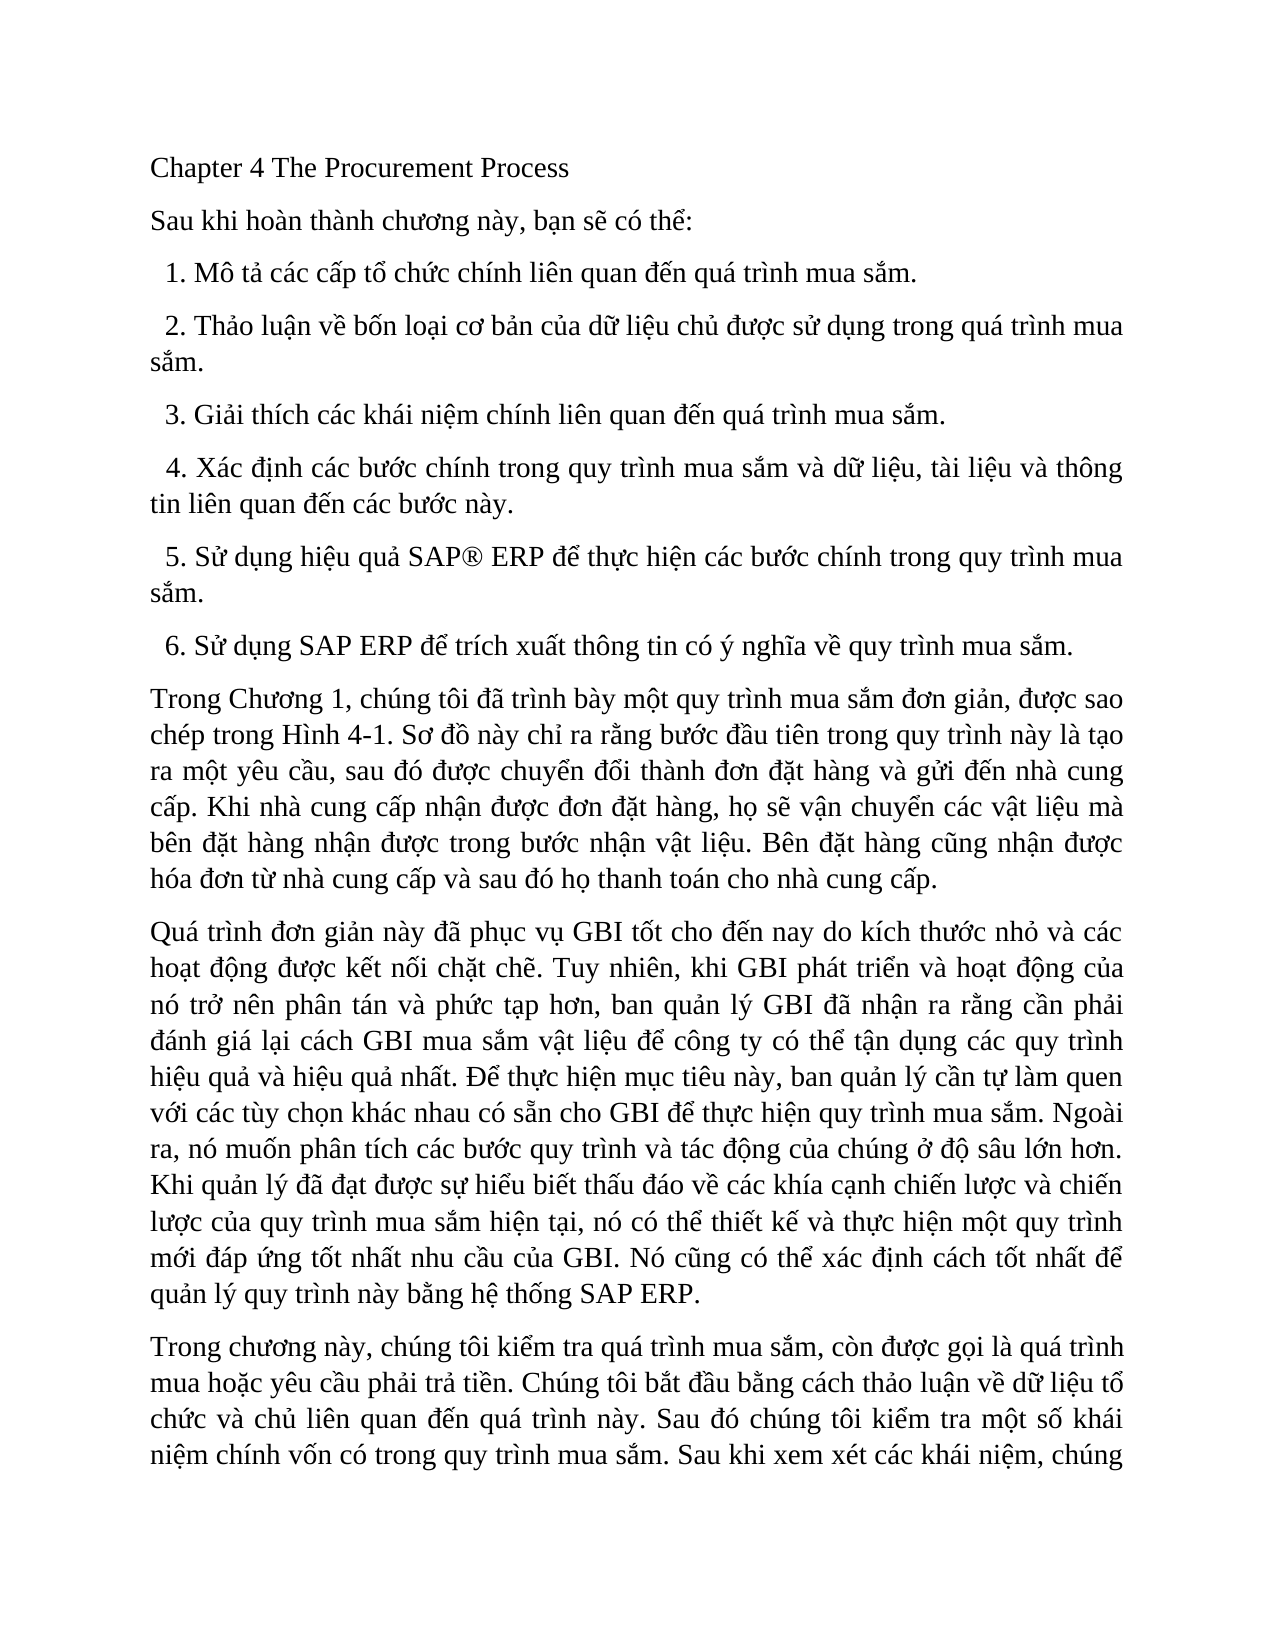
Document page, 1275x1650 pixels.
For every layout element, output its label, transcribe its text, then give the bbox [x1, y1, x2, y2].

text 1. Mô tả các cấp tổ chức chính liên quan đến quá trình mua sắm. [150, 256, 1125, 289]
text 2. Thảo luận về bốn loại cơ bản của dữ liệu chủ được sử dụng trong quá trình mua sắm. [150, 308, 1125, 378]
text Trong Chương 1, chúng tôi đã trình bày một quy trình mua sắm đơn giản, được sao chép trong Hình 4-1. Sơ đồ này chỉ ra rằng bước đầu tiên trong quy trình này là tạo ra một yêu cầu, sau đó được chuyển đổi thành đơn đặt hàng và gửi đến nhà cung cấp. Khi nhà cung cấp nhận được đơn đặt hàng, họ sẽ vận chuyển các vật liệu mà bên đặt hàng nhận được trong bước nhận vật liệu. Bên đặt hàng cũng nhận được hóa đơn từ nhà cung cấp và sau đó họ thanh toán cho nhà cung cấp. [150, 681, 1125, 895]
text 6. Sử dụng SAP ERP để trích xuất thông tin có ý nghĩa về quy trình mua sắm. [150, 628, 1125, 662]
text Quá trình đơn giản này đã phục vụ GBI tốt cho đến nay do kích thước nhỏ và các hoạt động được kết nối chặt chẽ. Tuy nhiên, khi GBI phát triển và hoạt động của nó trở nên phân tán và phức tạp hơn, ban quản lý GBI đã nhận ra rằng cần phải đánh giá lại cách GBI mua sắm vật liệu để công ty có thể tận dụng các quy trình hiệu quả và hiệu quả nhất. Để thực hiện mục tiêu này, ban quản lý cần tự làm quen với các tùy chọn khác nhau có sẵn cho GBI để thực hiện quy trình mua sắm. Ngoài ra, nó muốn phân tích các bước quy trình và tác động của chúng ở độ sâu lớn hơn. Khi quản lý đã đạt được sự hiểu biết thấu đáo về các khía cạnh chiến lược và chiến lược của quy trình mua sắm hiện tại, nó có thể thiết kế và thực hiện một quy trình mới đáp ứng tốt nhất nhu cầu của GBI. Nó cũng có thể xác định cách tốt nhất để quản lý quy trình này bằng hệ thống SAP ERP. [150, 914, 1125, 1309]
text Sau khi hoàn thành chương này, bạn sẽ có thể: [150, 203, 1125, 236]
text Chapter 4 The Procurement Process [150, 150, 1125, 183]
text 4. Xác định các bước chính trong quy trình mua sắm và dữ liệu, tài liệu và thông tin liên quan đến các bước này. [150, 450, 1125, 520]
text 3. Giải thích các khái niệm chính liên quan đến quá trình mua sắm. [150, 397, 1125, 431]
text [150, 1329, 1125, 1471]
text 5. Sử dụng hiệu quả SAP® ERP để thực hiện các bước chính trong quy trình mua sắm. [150, 539, 1125, 609]
